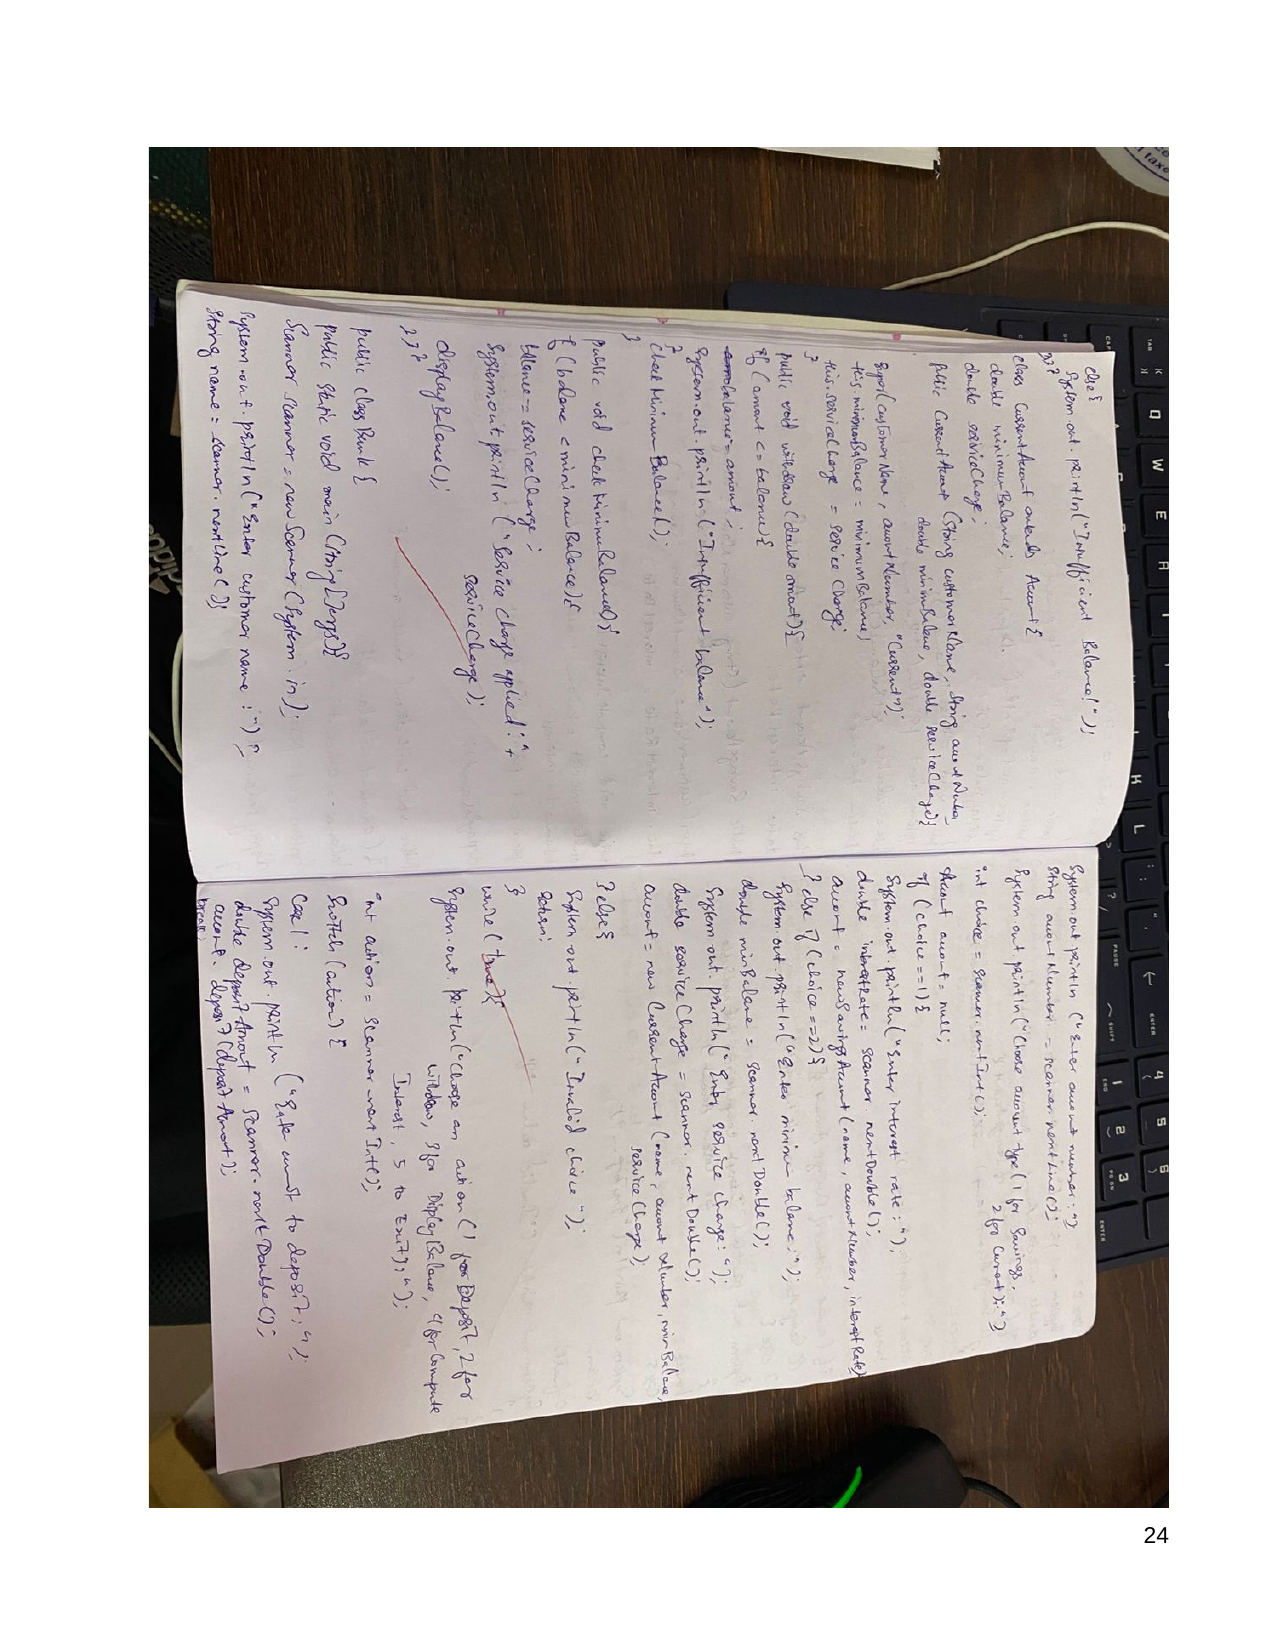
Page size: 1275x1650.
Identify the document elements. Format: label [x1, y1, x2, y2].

picture [148, 147, 1169, 1508]
